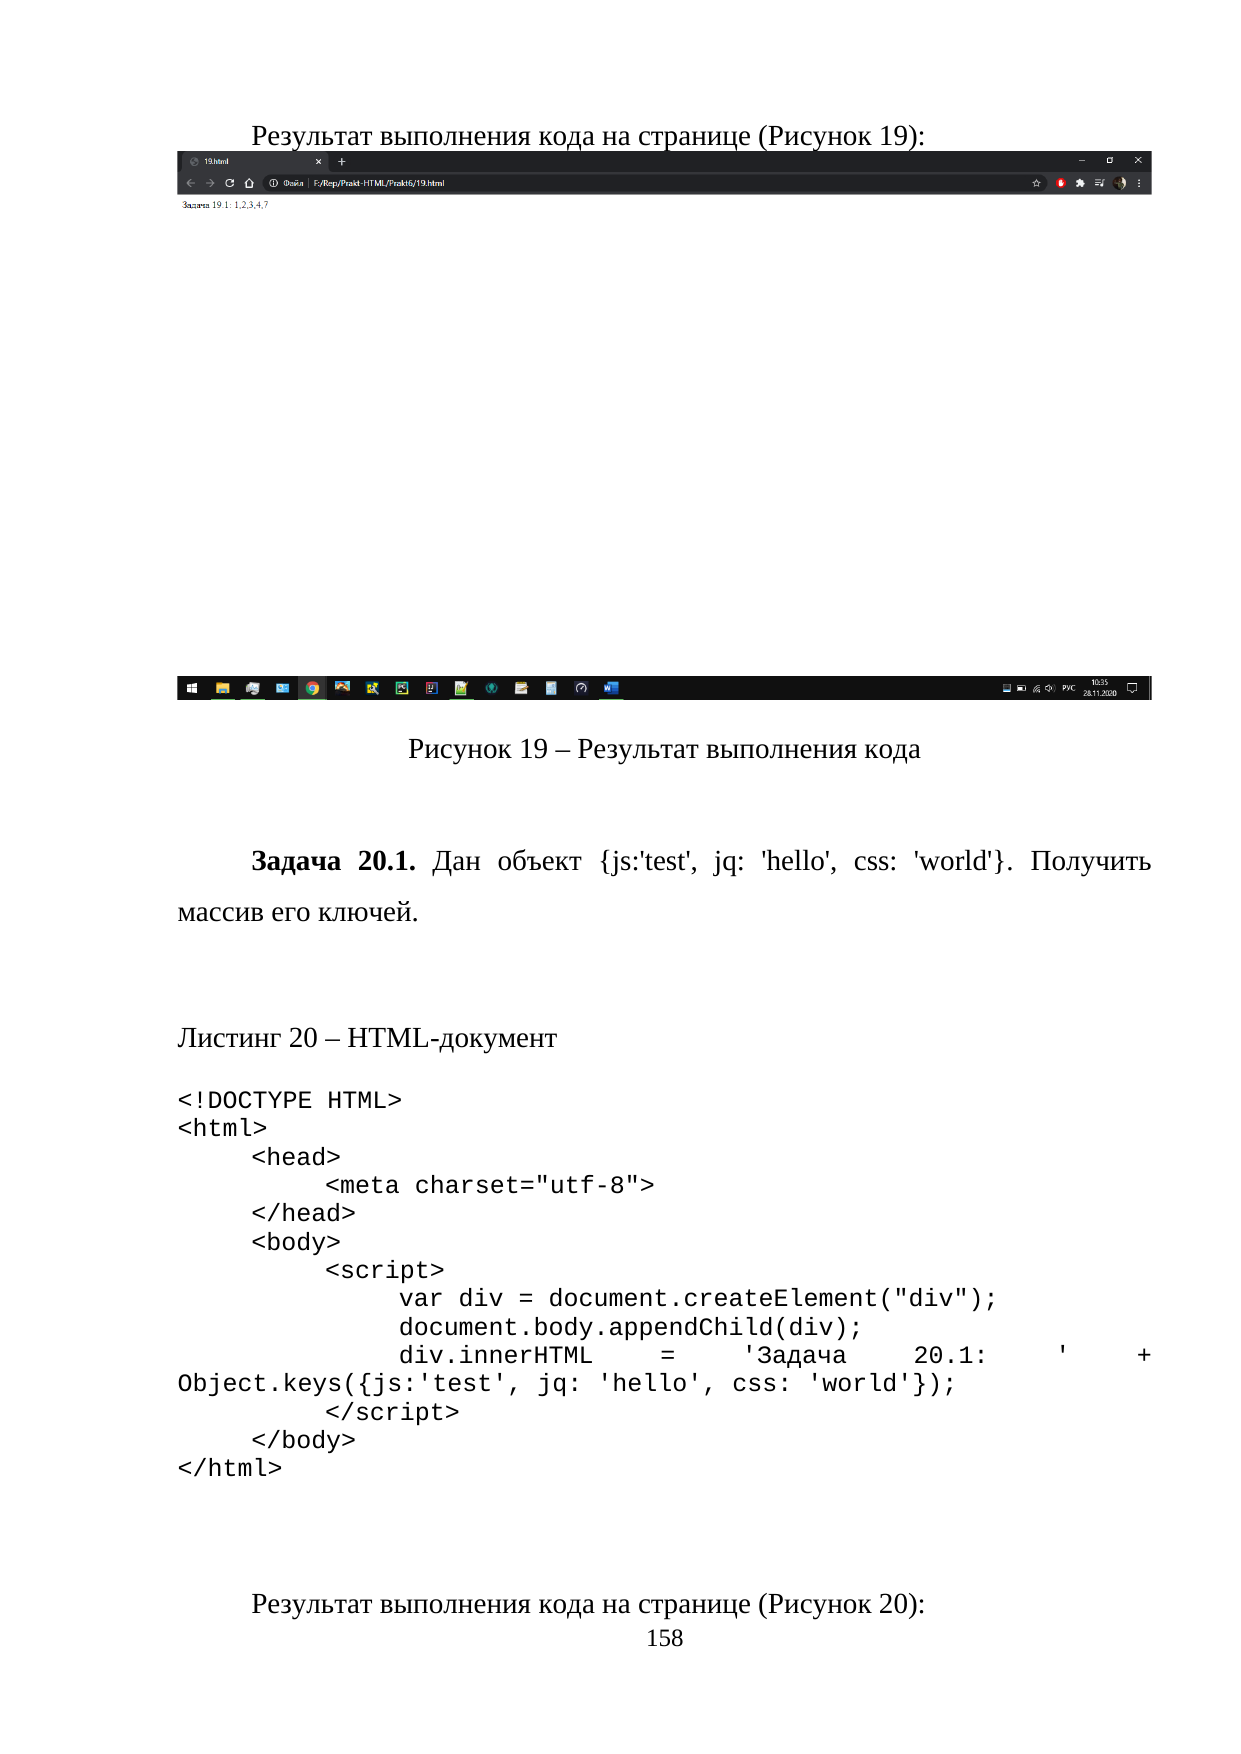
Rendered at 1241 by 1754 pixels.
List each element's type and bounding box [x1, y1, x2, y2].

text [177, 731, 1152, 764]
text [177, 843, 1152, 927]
picture [177, 151, 1152, 700]
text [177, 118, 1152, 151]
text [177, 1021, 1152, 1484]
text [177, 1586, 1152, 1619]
